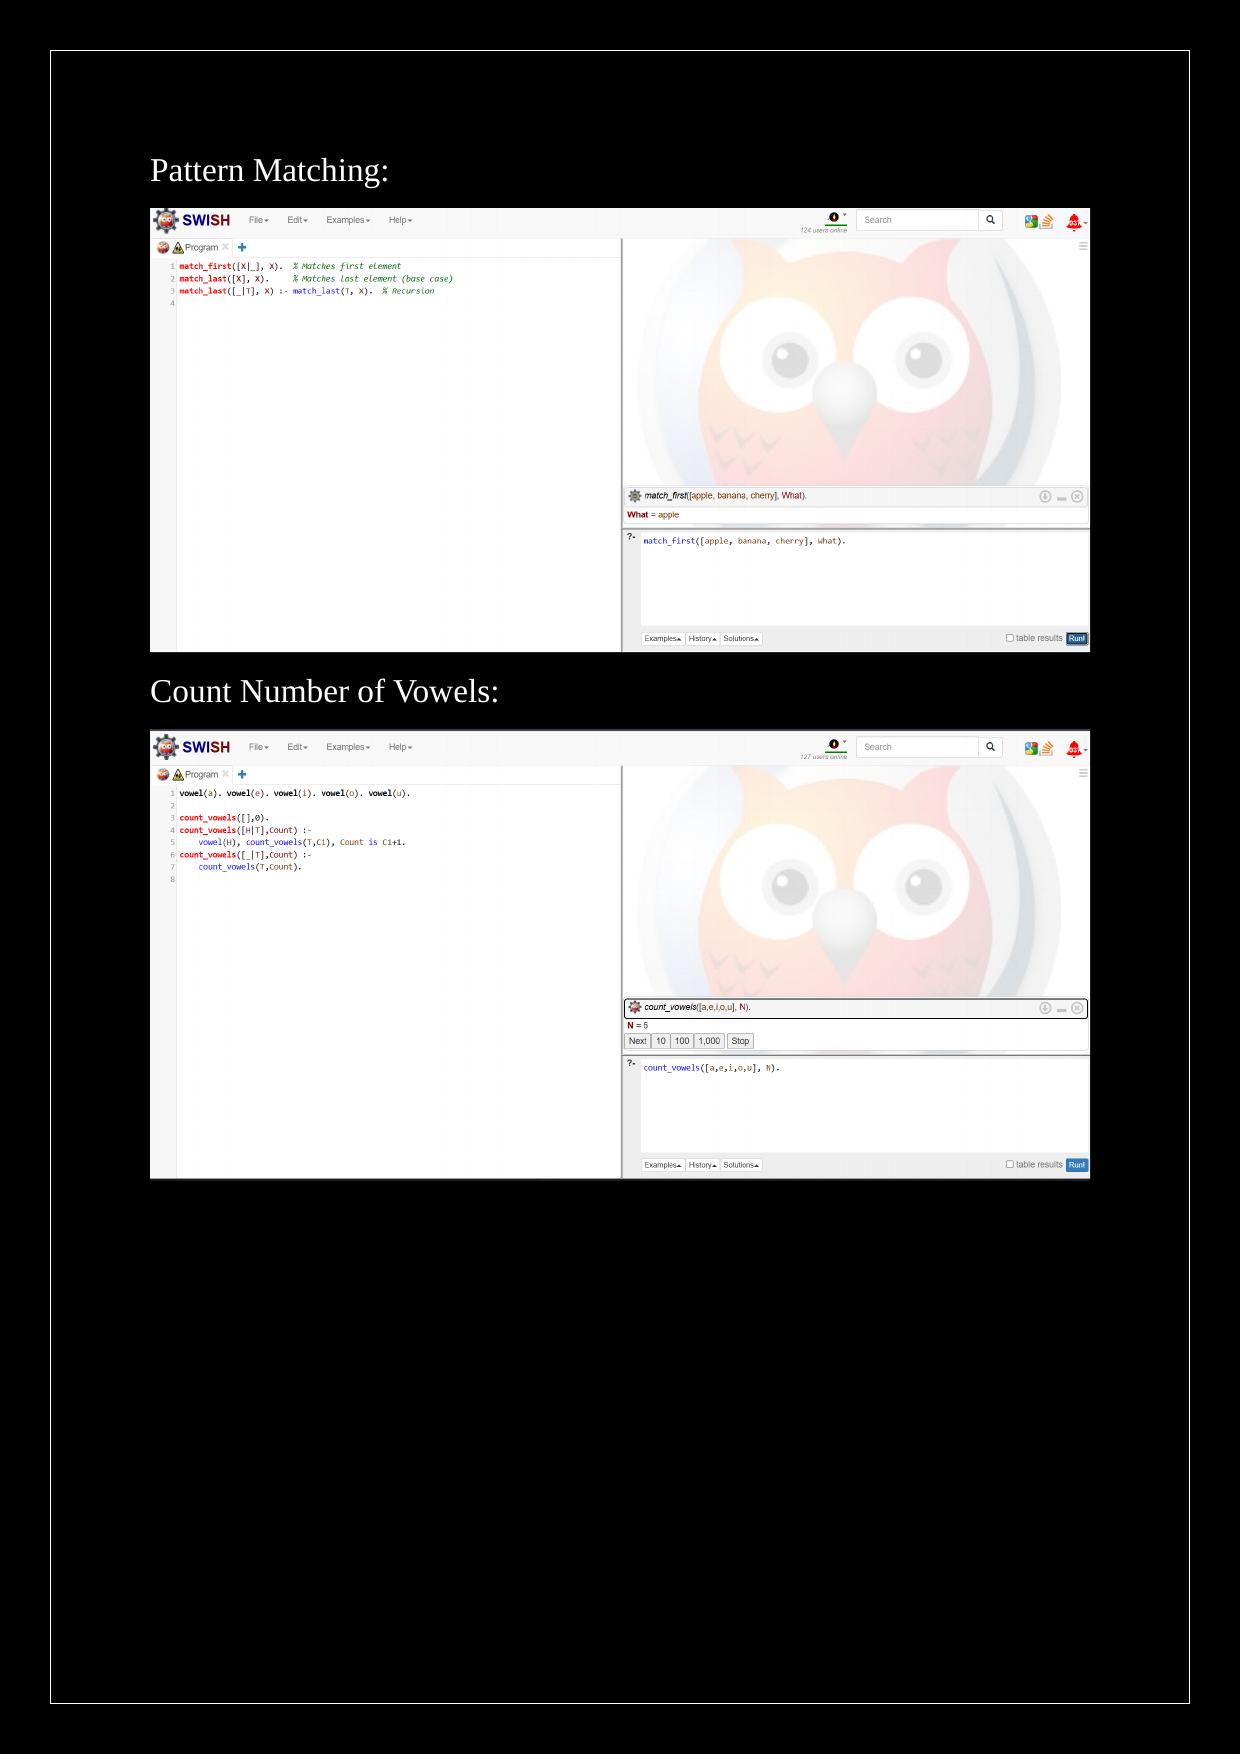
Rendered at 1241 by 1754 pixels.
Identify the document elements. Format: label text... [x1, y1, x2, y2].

picture [150, 208, 1091, 653]
text Pattern Matching: [150, 150, 1090, 188]
text Count Number of Vowels: [150, 671, 1090, 710]
picture [150, 729, 1091, 1181]
